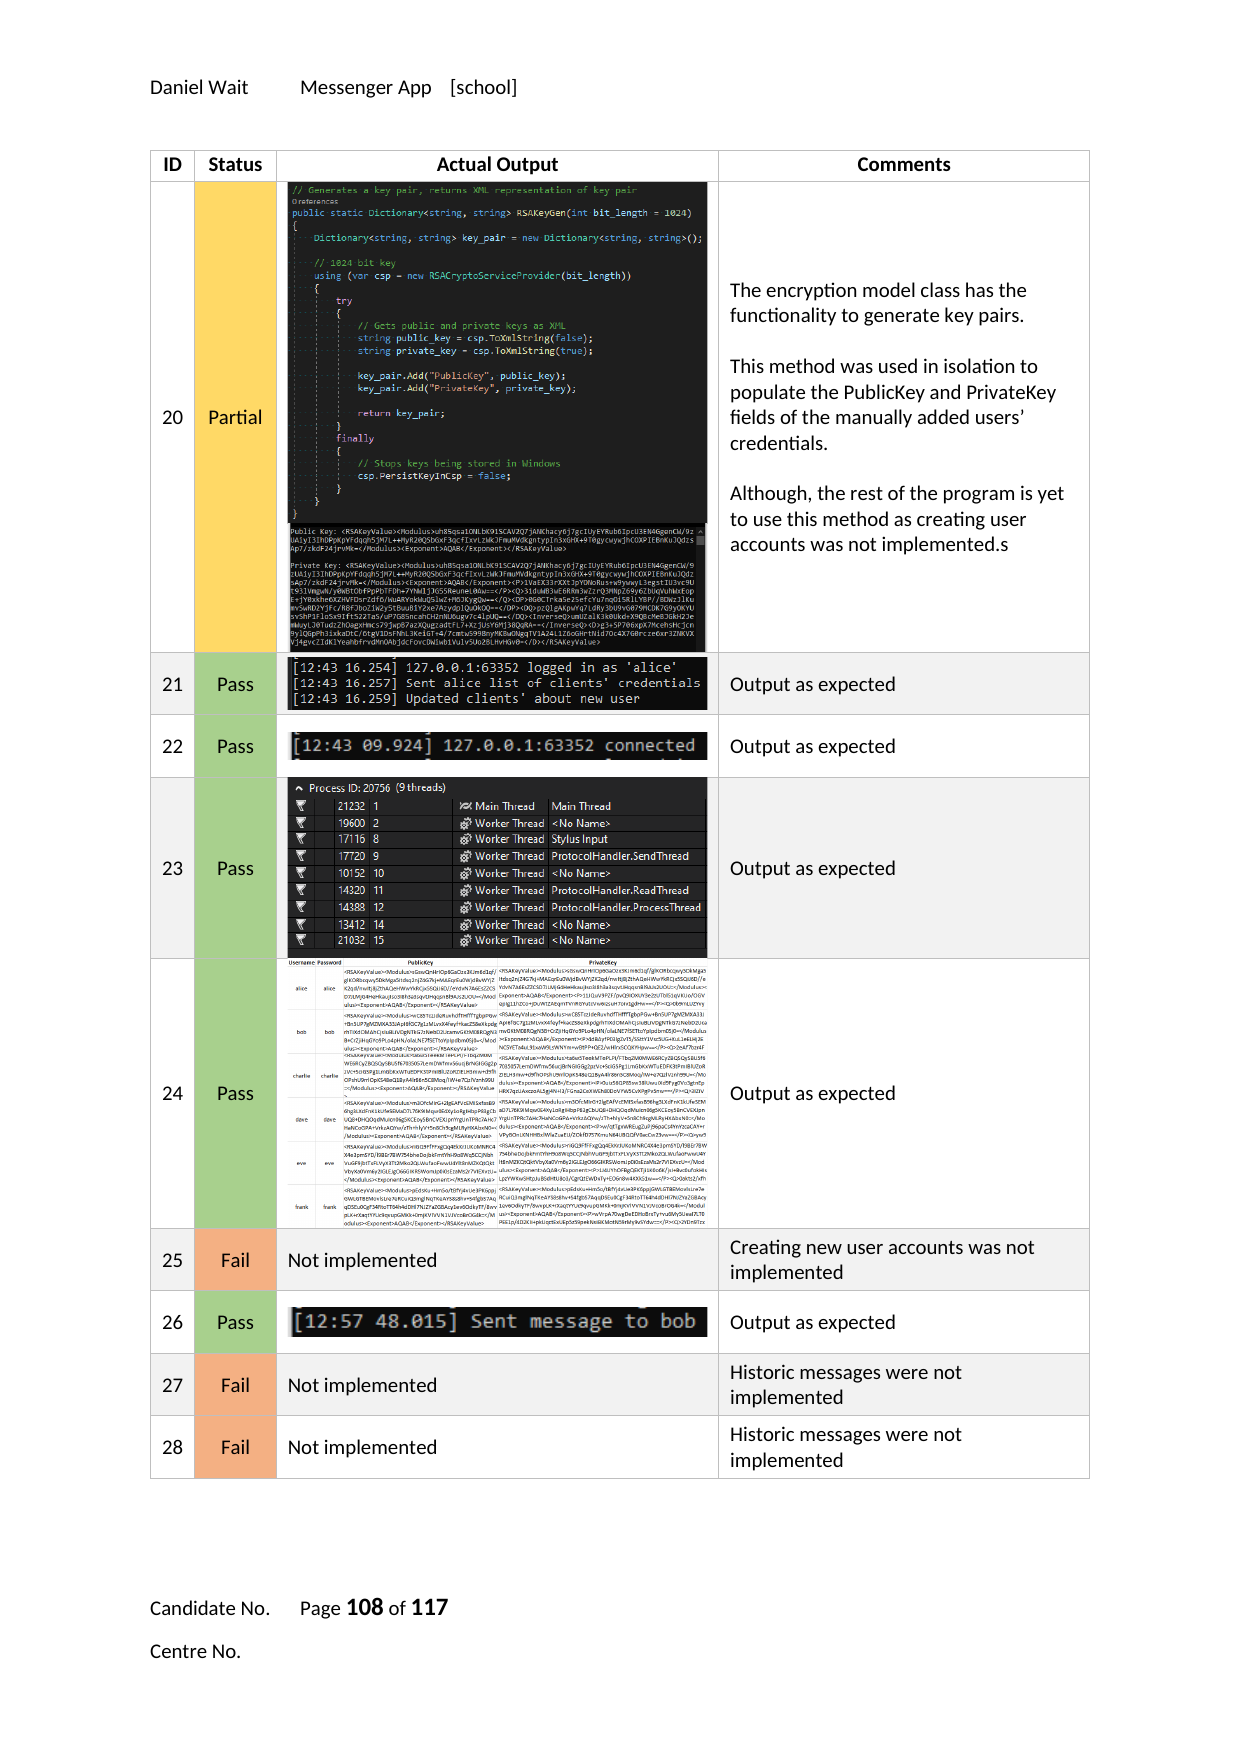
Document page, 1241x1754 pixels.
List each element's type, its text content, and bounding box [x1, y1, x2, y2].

table_header Actual Output [277, 151, 718, 181]
picture [287, 182, 708, 652]
table_cell [277, 959, 287, 1228]
table_cell Output as expected [719, 715, 1089, 777]
table_cell [277, 778, 287, 958]
table_cell Pass [195, 715, 276, 777]
table_header ID [151, 151, 194, 181]
table_cell Pass [195, 778, 276, 958]
table_cell [708, 959, 718, 1228]
picture [287, 777, 708, 1228]
table_cell Partial [195, 182, 276, 652]
table_cell Output as expected [719, 778, 1089, 958]
table_cell Pass [195, 1291, 276, 1353]
table_cell 20 [151, 182, 194, 652]
table_cell Output as expected [719, 1291, 1089, 1353]
table_cell Not implemented [277, 1416, 718, 1478]
table_cell 21 [151, 653, 194, 714]
table_cell Creating new user accounts was not implemented [719, 1229, 1089, 1290]
table_cell Output as expected [719, 959, 1089, 1228]
table_cell Historic messages were not implemented [719, 1416, 1089, 1478]
table_cell 26 [151, 1291, 194, 1353]
table_cell 22 [151, 715, 194, 777]
table_cell 25 [151, 1229, 194, 1290]
picture [287, 657, 708, 710]
table_cell 23 [151, 778, 194, 958]
table_cell Fail [195, 1229, 276, 1290]
table_cell 27 [151, 1354, 194, 1415]
table_cell 24 [151, 959, 194, 1228]
table_cell Not implemented [277, 1354, 718, 1415]
table_cell [277, 715, 718, 777]
picture [287, 732, 708, 760]
table_cell Fail [195, 1416, 276, 1478]
table_header Status [195, 151, 276, 181]
picture [287, 1307, 708, 1337]
table_cell Pass [195, 653, 276, 714]
table_cell Pass [195, 959, 276, 1228]
table_cell [708, 778, 718, 958]
table_header Comments [719, 151, 1089, 181]
table_cell [277, 1291, 718, 1353]
table_cell [708, 182, 718, 652]
table_cell Not implemented [277, 1229, 718, 1290]
table_cell Output as expected [719, 653, 1089, 714]
table_cell [277, 653, 718, 714]
table_cell Historic messages were not implemented [719, 1354, 1089, 1415]
table_cell [277, 182, 287, 652]
table_cell Fail [195, 1354, 276, 1415]
table_cell 28 [151, 1416, 194, 1478]
table_cell The encryption model class has the functionality to generate key pairs. This method was used in isolation to populate the PublicKey and PrivateKey fields of the manually added users’ credentials. Although, the rest of the program is yet to use this method as creating user accounts was not implemented.s [719, 182, 1089, 652]
